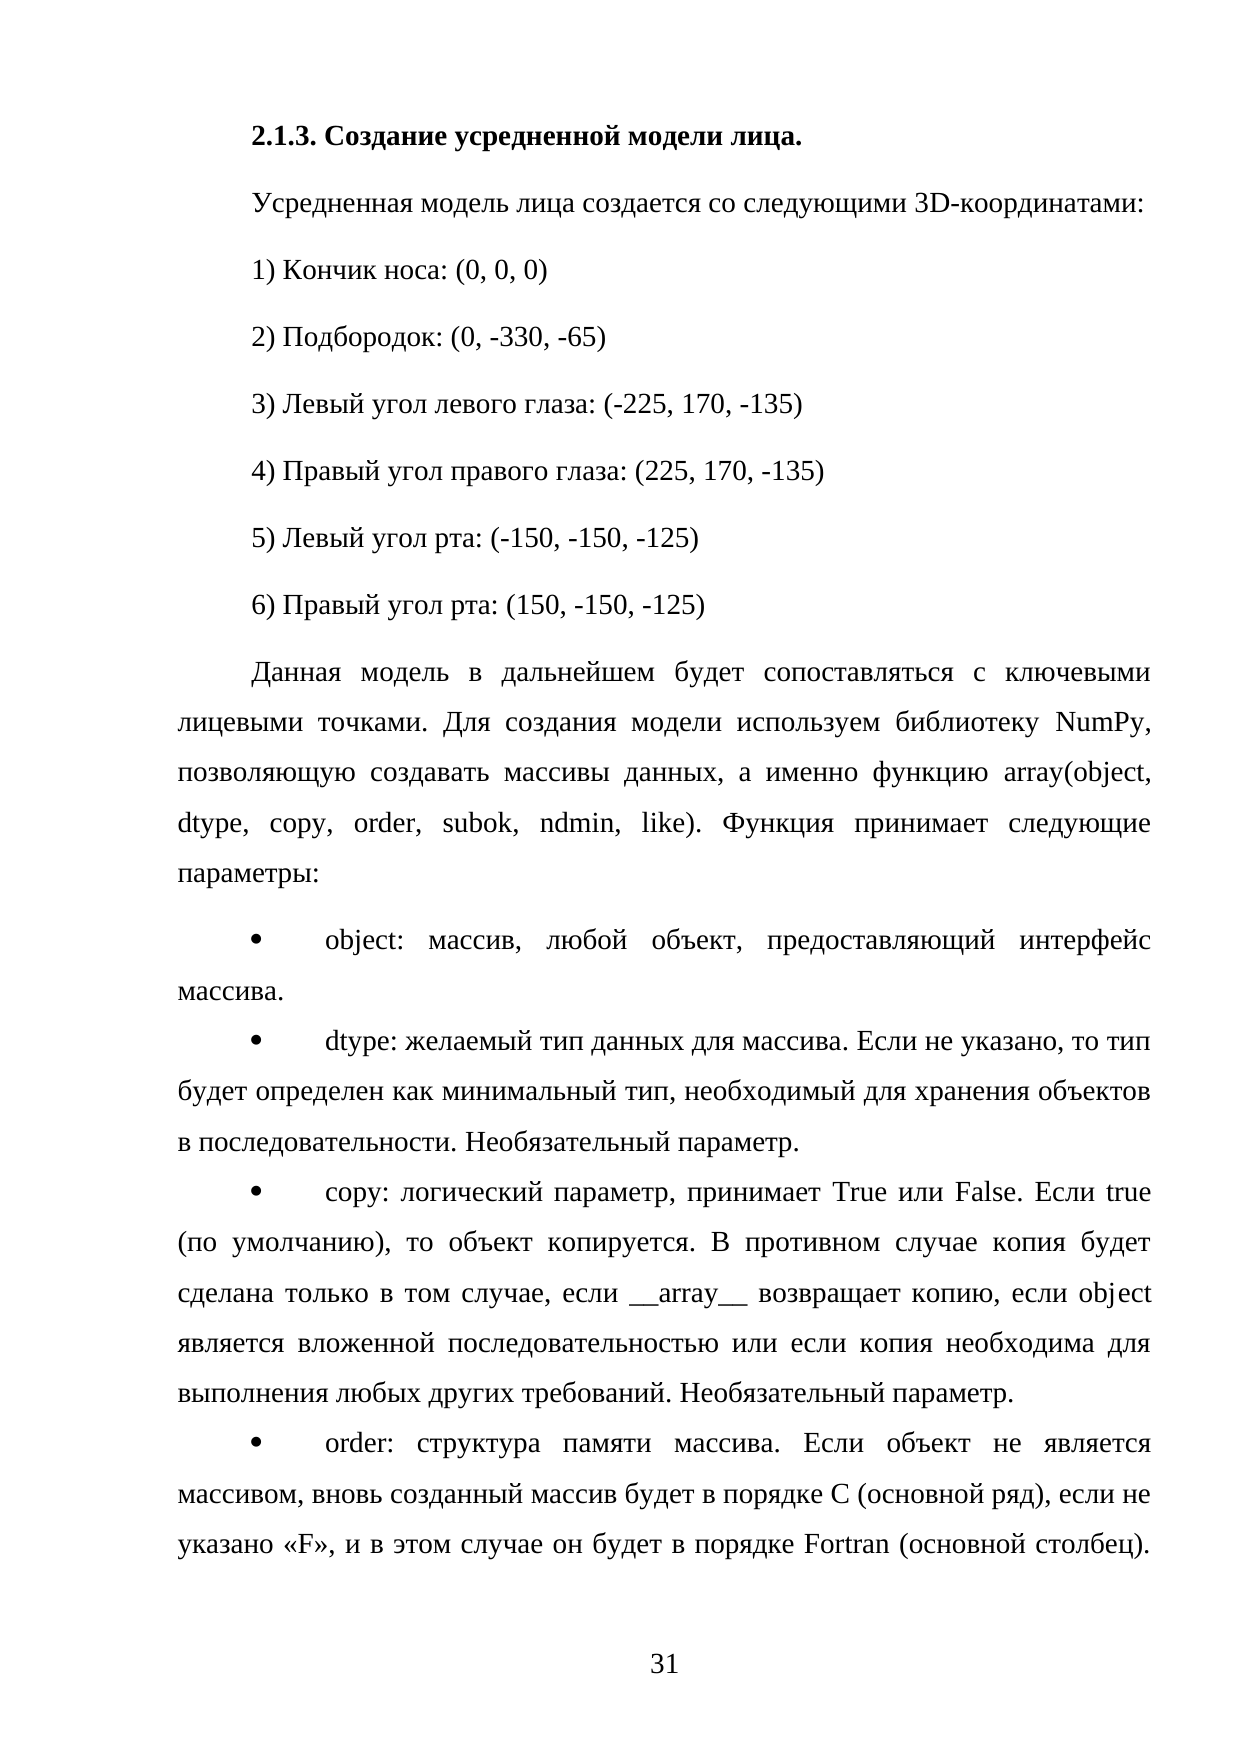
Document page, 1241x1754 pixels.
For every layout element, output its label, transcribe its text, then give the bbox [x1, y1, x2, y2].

text 6) Правый угол рта: (150, -150, -125) [177, 587, 1152, 621]
text 3) Левый угол левого глаза: (-225, 170, -135) [177, 386, 1152, 419]
text Данная модель в дальнейшем будет сопоставляться с ключевыми лицевыми точками. Для создания модели используем библиотеку NumPy, позволяющую создавать массивы данных, а именно функцию array(object, dtype, copy, order, subok, ndmin, like). Функция принимает следующие параметры: [177, 654, 1152, 889]
text Усредненная модель лица создается со следующими 3D-координатами: [177, 185, 1152, 219]
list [177, 1426, 1152, 1560]
list object: массив, любой объект, предоставляющий интерфейс массива. [177, 922, 1152, 1006]
list copy: логический параметр, принимает True или False. Если true (по умолчанию), то объект копируется. В противном случае копия будет сделана только в том случае, если __array__ возвращает копию, если object является вложенной последовательностью или если копия необходима для выполнения любых других требований. Необязательный параметр. [177, 1174, 1152, 1409]
text 2) Подбородок: (0, -330, -65) [177, 319, 1152, 353]
text 4) Правый угол правого глаза: (225, 170, -135) [177, 453, 1152, 487]
text 1) Кончик носа: (0, 0, 0) [177, 252, 1152, 286]
list dtype: желаемый тип данных для массива. Если не указано, то тип будет определен как минимальный тип, необходимый для хранения объектов в последовательности. Необязательный параметр. [177, 1023, 1152, 1157]
text 2.1.3. Создание усредненной модели лица. [177, 118, 1152, 152]
text 5) Левый угол рта: (-150, -150, -125) [177, 520, 1152, 553]
